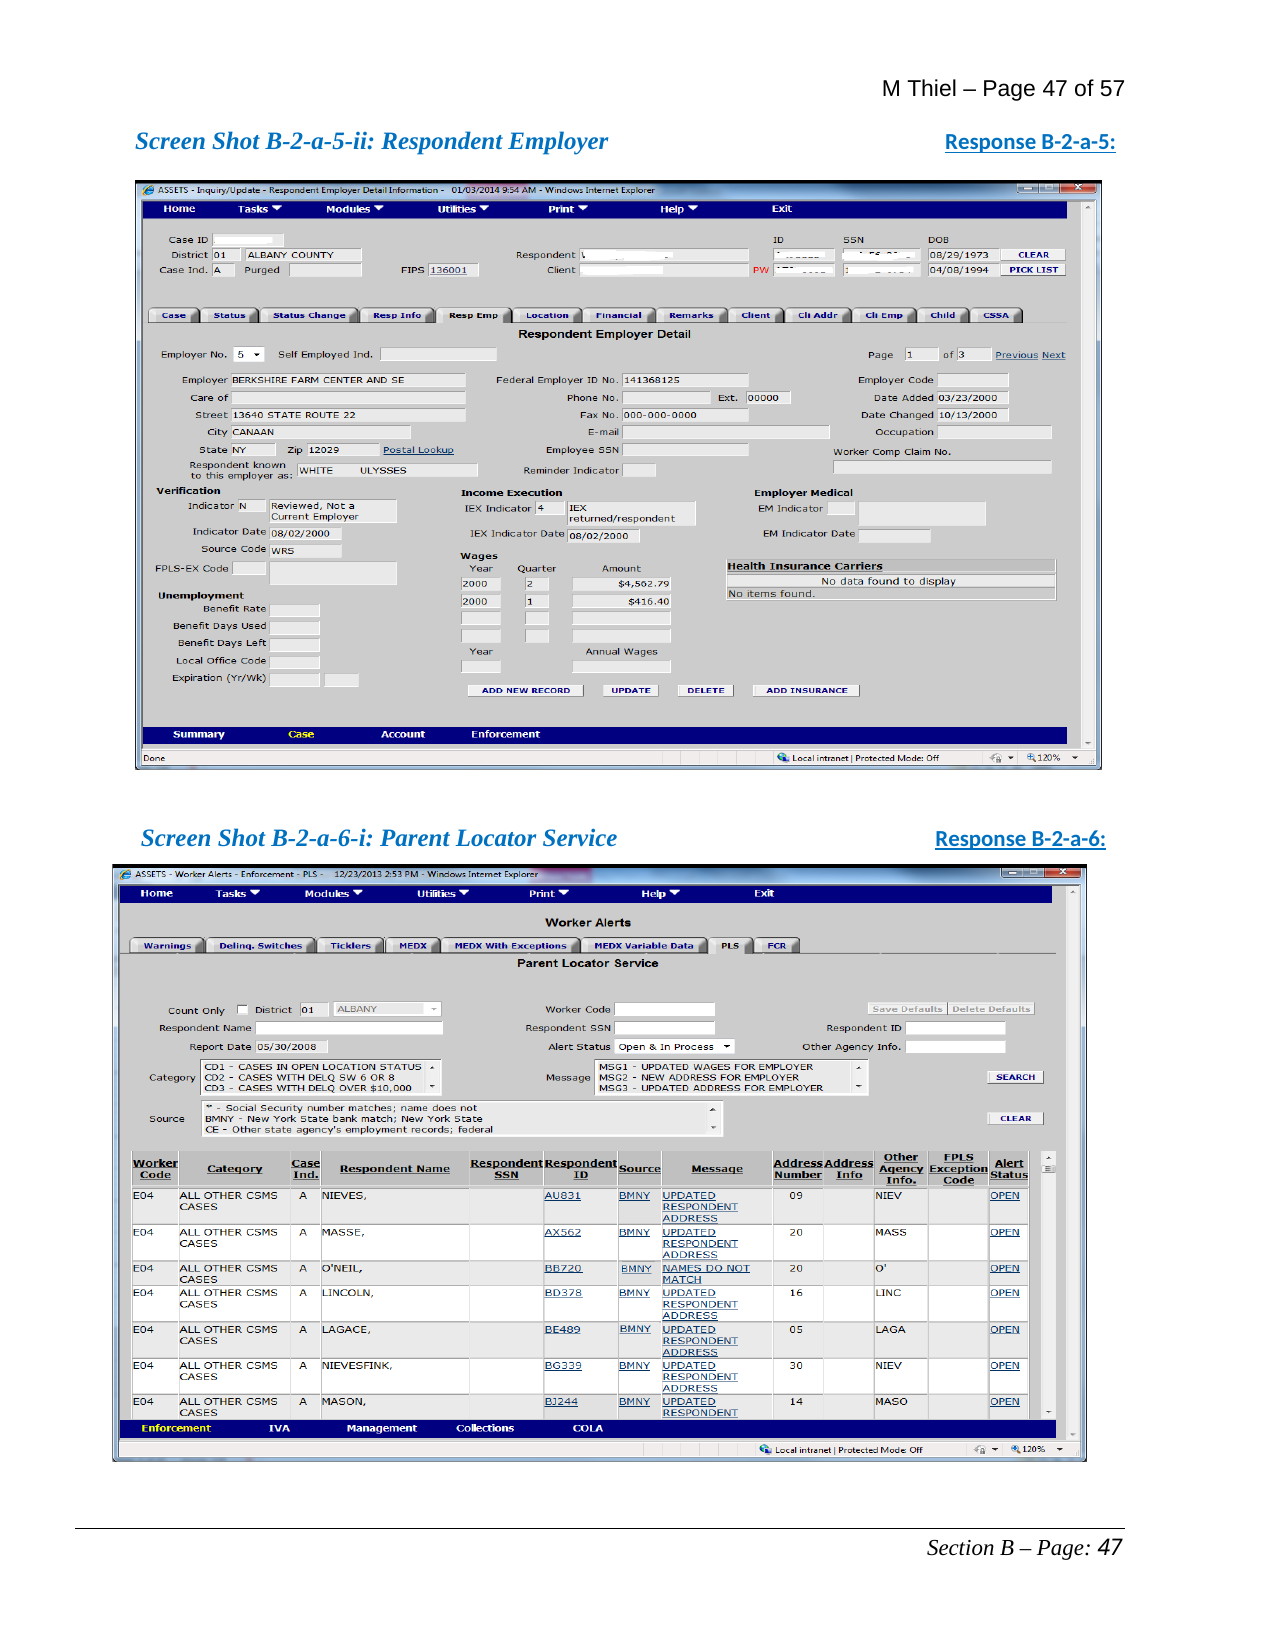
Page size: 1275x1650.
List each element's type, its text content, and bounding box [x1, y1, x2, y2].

picture [135, 180, 1103, 770]
text Screen Shot B-2-a-5-ii: Respondent Employer Response B-2-a-5: [135, 126, 1125, 155]
subtitle Screen Shot B-2-a-6-i: Parent Locator Service Response B-2-a-6: [141, 823, 1125, 852]
picture [112, 864, 1088, 1462]
